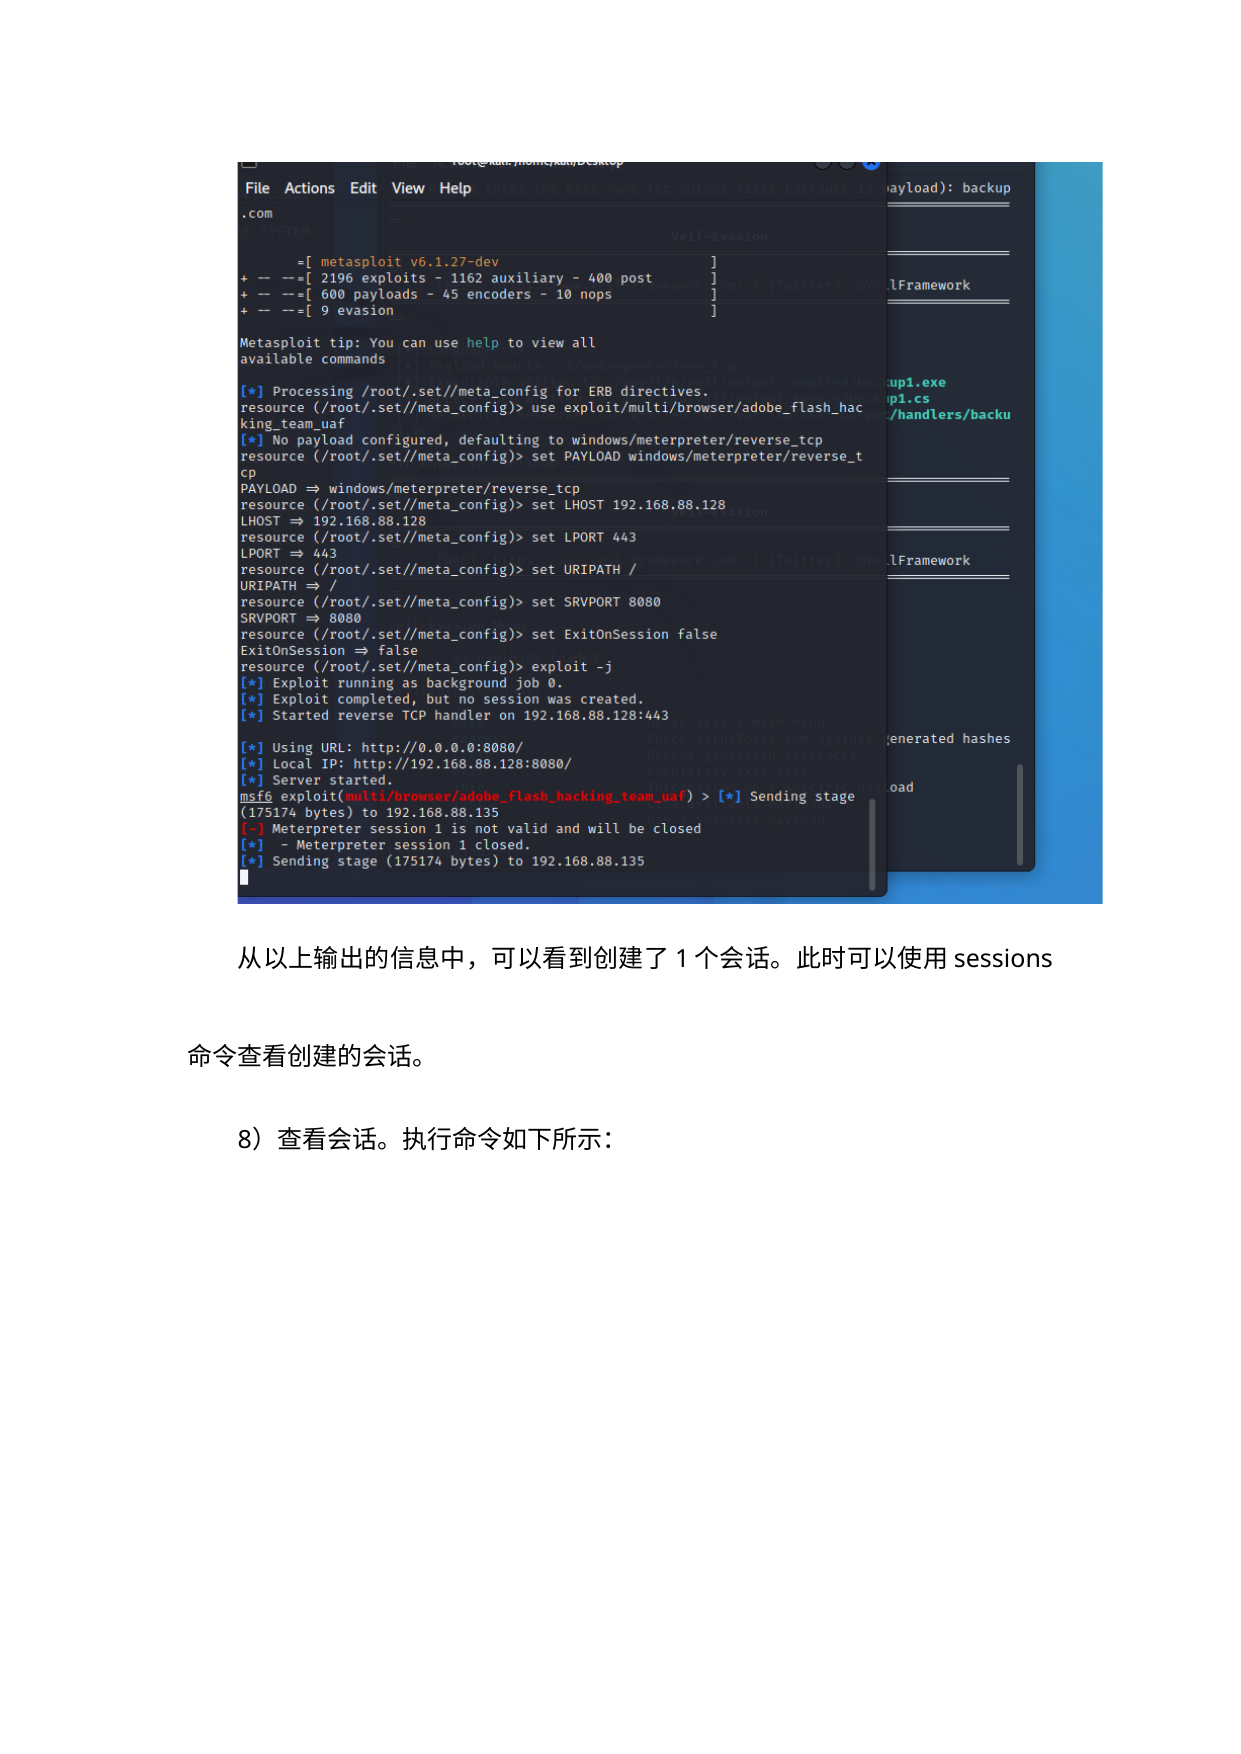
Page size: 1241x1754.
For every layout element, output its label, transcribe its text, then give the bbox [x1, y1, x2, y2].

text 从以上输出的信息中，可以看到创建了1个会话。此时可以使用sessions命令查看创建的会话。 [187, 924, 1053, 1087]
picture [237, 162, 1103, 904]
text 8）查看会话。执行命令如下所示： [187, 1105, 1053, 1170]
